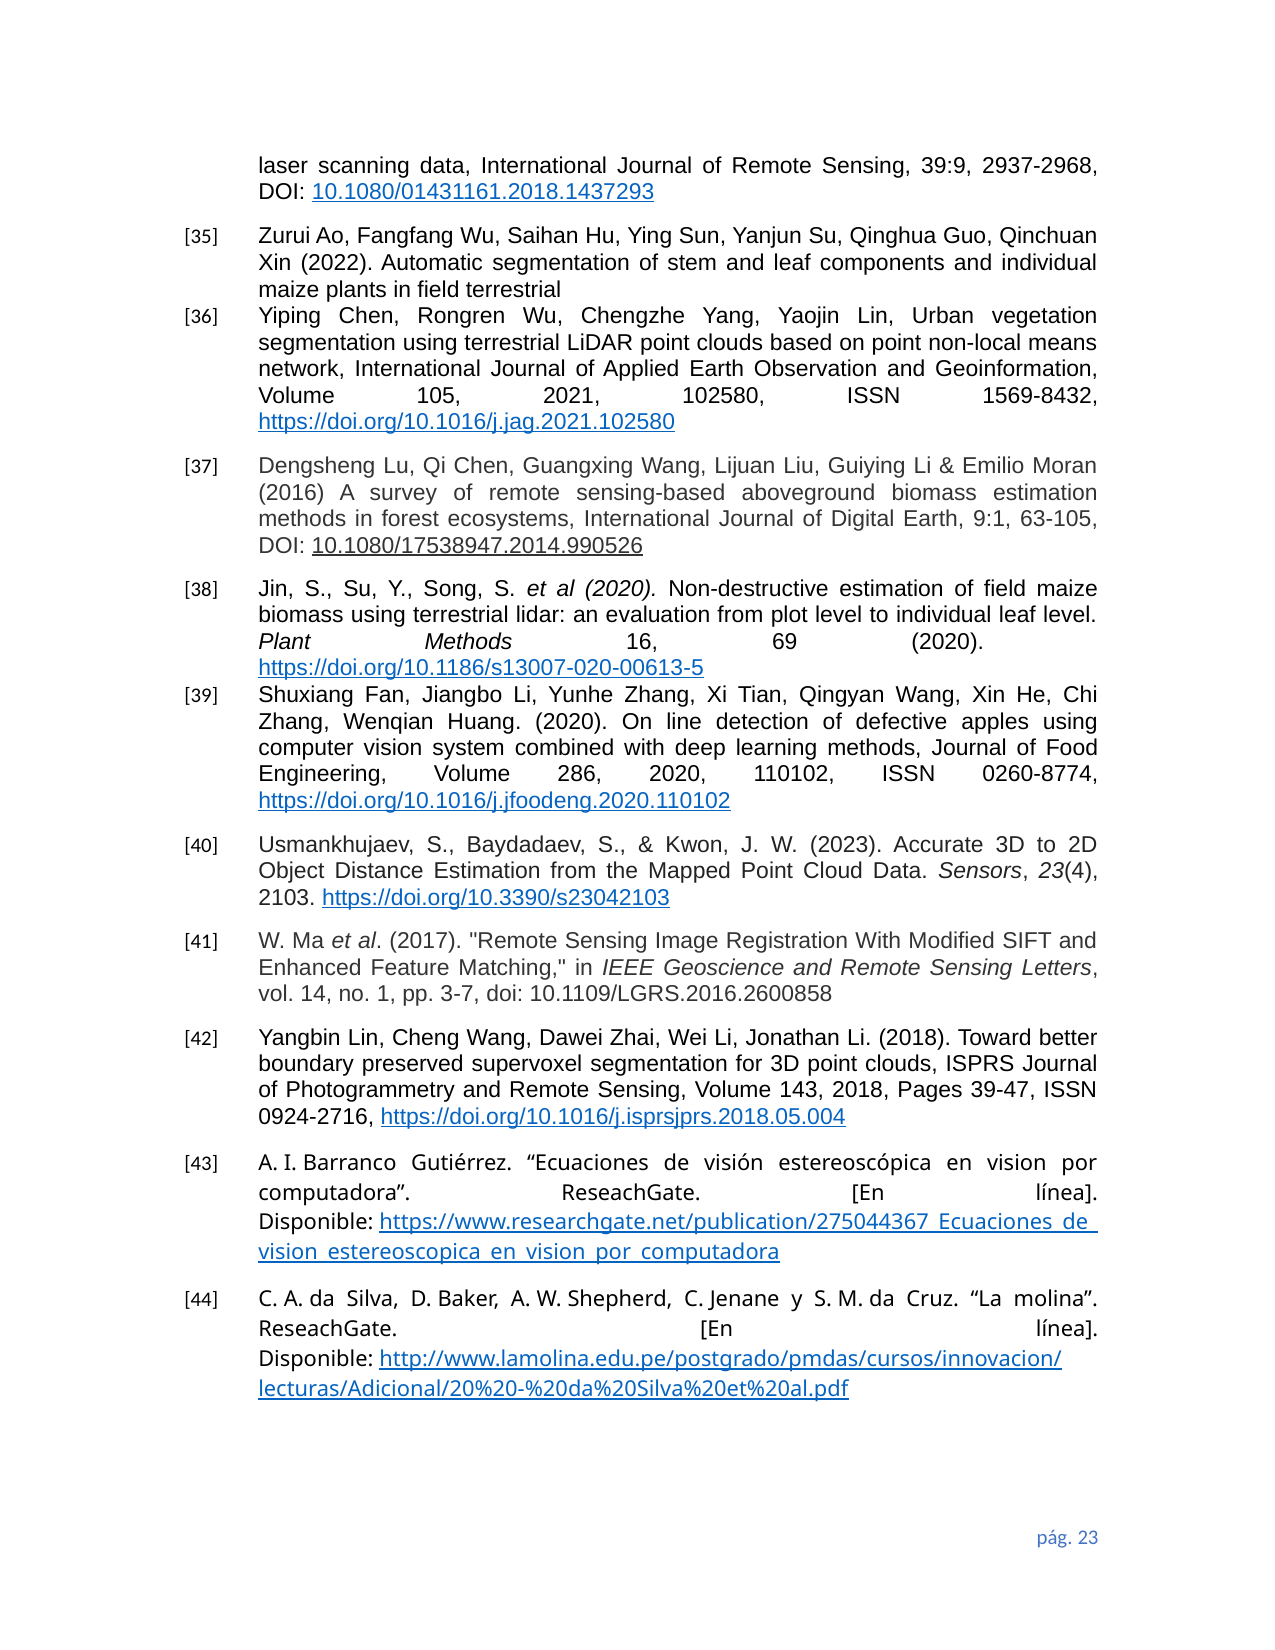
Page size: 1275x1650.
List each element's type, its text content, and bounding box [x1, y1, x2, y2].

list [184, 152, 1098, 204]
list Yangbin Lin, Cheng Wang, Dawei Zhai, Wei Li, Jonathan Li. (2018). Toward better boundary preserved supervoxel segmentation for 3D point clouds, ISPRS Journal of Photogrammetry and Remote Sensing, Volume 143, 2018, Pages 39-47, ISSN 0924-2716, https://doi.org/10.1016/j.isprsjprs.2018.05.004 [184, 1023, 1098, 1129]
list Shuxiang Fan, Jiangbo Li, Yunhe Zhang, Xi Tian, Qingyan Wang, Xin He, Chi Zhang, Wenqian Huang. (2020). On line detection of defective apples using computer vision system combined with deep learning methods, Journal of Food Engineering, Volume 286, 2020, 110102, ISSN 0260-8774, https://doi.org/10.1016/j.jfoodeng.2020.110102 [184, 681, 1098, 813]
list Yiping Chen, Rongren Wu, Chengzhe Yang, Yaojin Lin, Urban vegetation segmentation using terrestrial LiDAR point clouds based on point non-local means network, International Journal of Applied Earth Observation and Geoinformation, Volume 105, 2021, 102580, ISSN 1569-8432, https://doi.org/10.1016/j.jag.2021.102580 [184, 302, 1098, 434]
list Zurui Ao, Fangfang Wu, Saihan Hu, Ying Sun, Yanjun Su, Qinghua Guo, Qinchuan Xin (2022). Automatic segmentation of stem and leaf components and individual maize plants in field terrestrial [184, 222, 1098, 302]
list Usmankhujaev, S., Baydadaev, S., & Kwon, J. W. (2023). Accurate 3D to 2D Object Distance Estimation from the Mapped Point Cloud Data. Sensors, 23(4), 2103. https://doi.org/10.3390/s23042103 [184, 831, 1098, 910]
list Dengsheng Lu, Qi Chen, Guangxing Wang, Lijuan Liu, Guiying Li & Emilio Moran (2016) A survey of remote sensing-based aboveground biomass estimation methods in forest ecosystems, International Journal of Digital Earth, 9:1, 63-105, DOI: 10.1080/17538947.2014.990526 [184, 452, 1098, 558]
list C. A. da Silva, D. Baker, A. W. Shepherd, C. Jenane y S. M. da Cruz. “La molina”. ReseachGate. [En línea]. Disponible: http://www.lamolina.edu.pe/postgrado/pmdas/cursos/innovacion/lecturas/Adicional/20%20-%20da%20Silva%20et%20al.pdf [184, 1283, 1098, 1402]
list W. Ma et al. (2017). "Remote Sensing Image Registration With Modified SIFT and Enhanced Feature Matching," in IEEE Geoscience and Remote Sensing Letters, vol. 14, no. 1, pp. 3-7, doi: 10.1109/LGRS.2016.2600858 [184, 927, 1098, 1007]
list Jin, S., Su, Y., Song, S. et al (2020). Non-destructive estimation of field maize biomass using terrestrial lidar: an evaluation from plot level to individual leaf level. Plant Methods 16, 69 (2020). https://doi.org/10.1186/s13007-020-00613-5 [184, 575, 1098, 681]
list A. I. Barranco Gutiérrez. “Ecuaciones de visión estereoscópica en vision por computadora”. ReseachGate. [En línea]. Disponible: https://www.researchgate.net/publication/275044367_Ecuaciones_de_vision_estereoscopica_en_vision_por_computadora [184, 1147, 1098, 1266]
